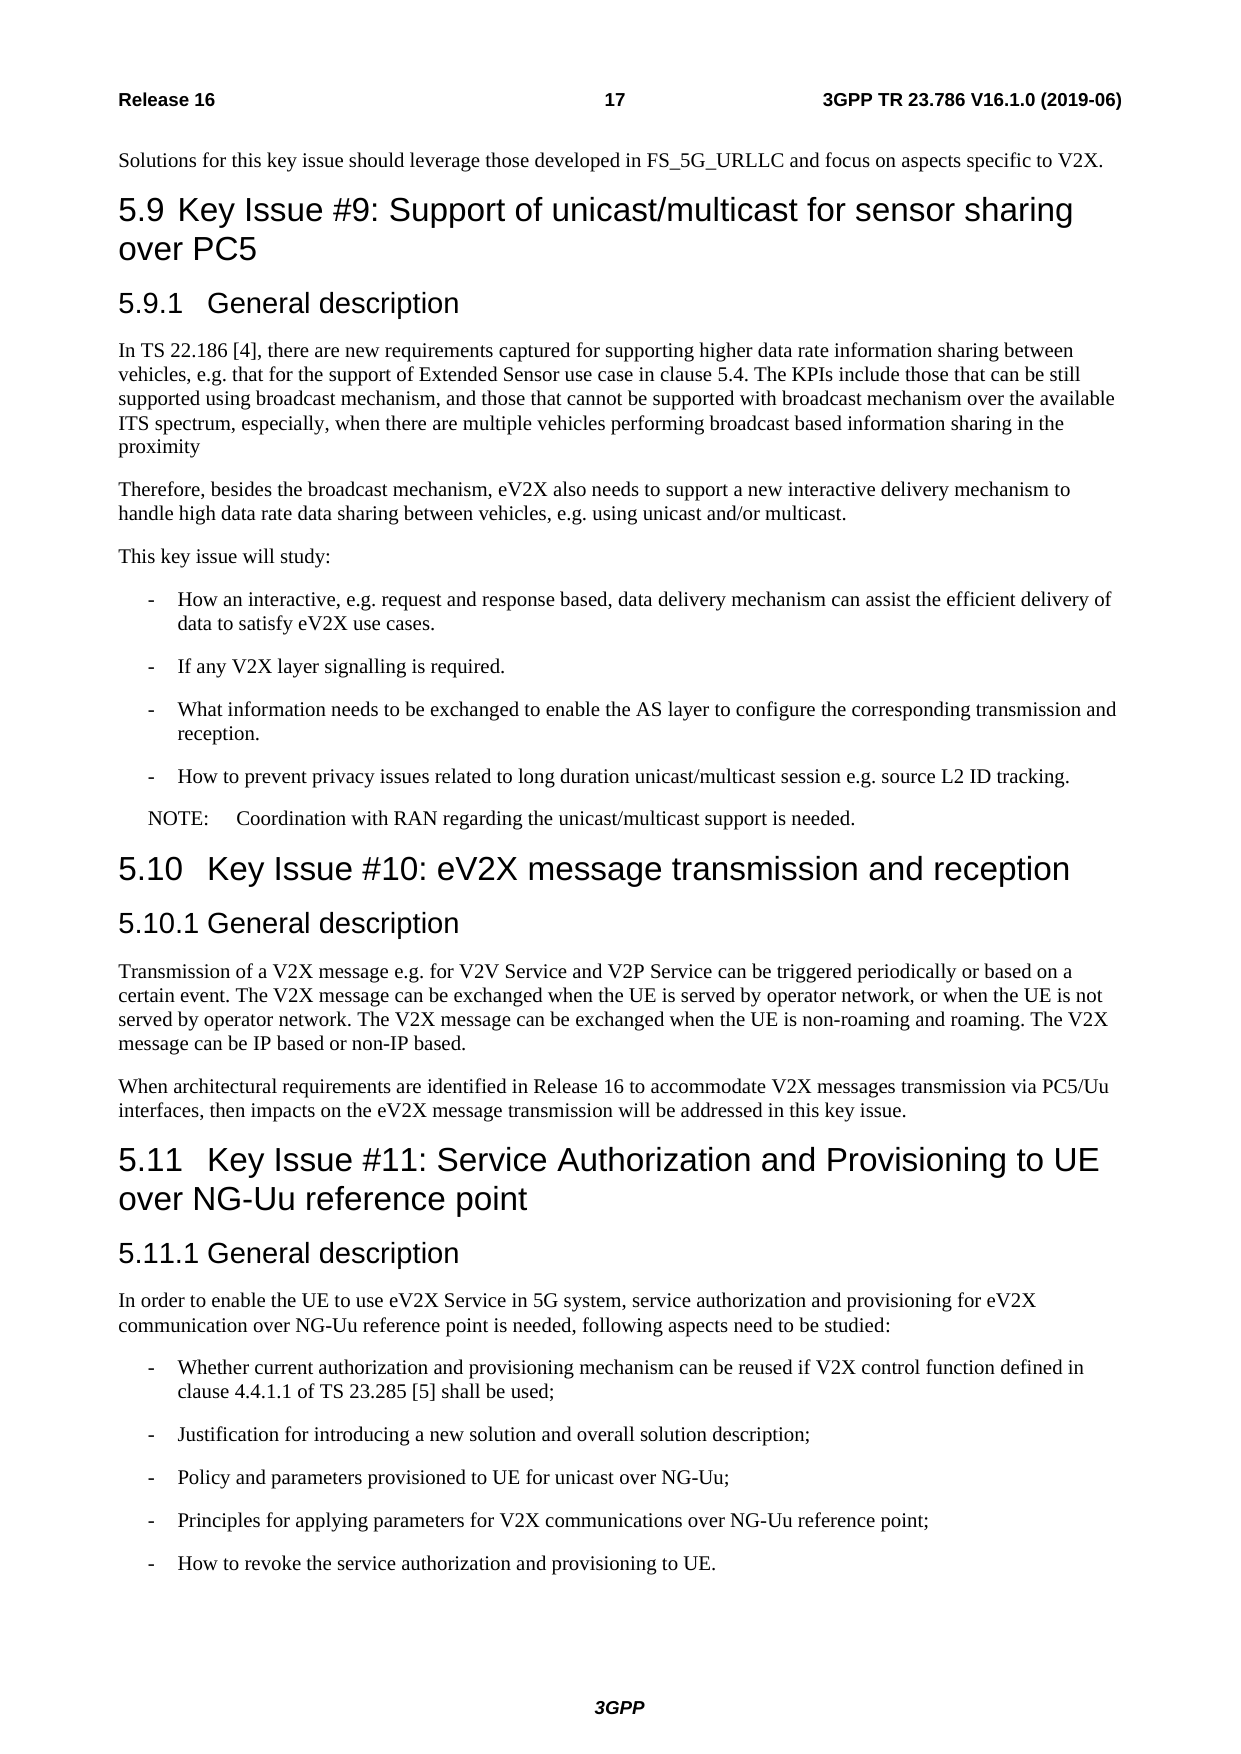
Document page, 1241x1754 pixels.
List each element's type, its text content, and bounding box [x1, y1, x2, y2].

subtitle 5.11.1 General description [118, 1236, 1122, 1270]
text NOTE: Coordination with RAN regarding the unicast/multicast support is needed. [148, 806, 1122, 830]
text In order to enable the UE to use eV2X Service in 5G system, service authorization and provisioning for eV2X communication over NG-Uu reference point is needed, following aspects need to be studied: [118, 1288, 1122, 1337]
subtitle 5.10.1 General description [118, 906, 1122, 940]
subtitle 5.10 Key Issue #10: eV2X message transmission and reception [118, 849, 1122, 888]
text In TS 22.186 [4], there are new requirements captured for supporting higher data rate information sharing between vehicles, e.g. that for the support of Extended Sensor use case in clause 5.4. The KPIs include those that can be still supported using broadcast mechanism, and those that cannot be supported with broadcast mechanism over the available ITS spectrum, especially, when there are multiple vehicles performing broadcast based information sharing in the proximity [118, 338, 1122, 458]
text - Whether current authorization and provisioning mechanism can be reused if V2X control function defined in clause 4.4.1.1 of TS 23.285 [5] shall be used; [148, 1355, 1122, 1403]
text - What information needs to be exchanged to enable the AS layer to configure the corresponding transmission and reception. [148, 697, 1122, 745]
text When architectural requirements are identified in Release 16 to accommodate V2X messages transmission via PC5/Uu interfaces, then impacts on the eV2X message transmission will be addressed in this key issue. [118, 1074, 1122, 1122]
text - Principles for applying parameters for V2X communications over NG-Uu reference point; [148, 1508, 1122, 1532]
subtitle 5.9.1 General description [118, 286, 1122, 319]
text - Justification for introducing a new solution and overall solution description; [148, 1422, 1122, 1446]
subtitle 5.9 Key Issue #9: Support of unicast/multicast for sensor sharing over PC5 [118, 190, 1122, 267]
text - How an interactive, e.g. request and response based, data delivery mechanism can assist the efficient delivery of data to satisfy eV2X use cases. [148, 587, 1122, 635]
subtitle 5.11 Key Issue #11: Service Authorization and Provisioning to UE over NG-Uu reference point [118, 1141, 1122, 1217]
text - How to prevent privacy issues related to long duration unicast/multicast session e.g. source L2 ID tracking. [148, 763, 1122, 788]
text - How to revoke the service authorization and provisioning to UE. [148, 1551, 1122, 1575]
text Transmission of a V2X message e.g. for V2V Service and V2P Service can be triggered periodically or based on a certain event. The V2X message can be exchanged when the UE is served by operator network, or when the UE is not served by operator network. The V2X message can be exchanged when the UE is non-roaming and roaming. The V2X message can be IP based or non-IP based. [118, 959, 1122, 1055]
text - Policy and parameters provisioned to UE for unicast over NG-Uu; [148, 1465, 1122, 1489]
text Solutions for this key issue should leverage those developed in FS_5G_URLLC and focus on aspects specific to V2X. [118, 147, 1122, 172]
text This key issue will study: [118, 544, 1122, 568]
text - If any V2X layer signalling is required. [148, 654, 1122, 678]
text Therefore, besides the broadcast mechanism, eV2X also needs to support a new interactive delivery mechanism to handle high data rate data sharing between vehicles, e.g. using unicast and/or multicast. [118, 477, 1122, 525]
